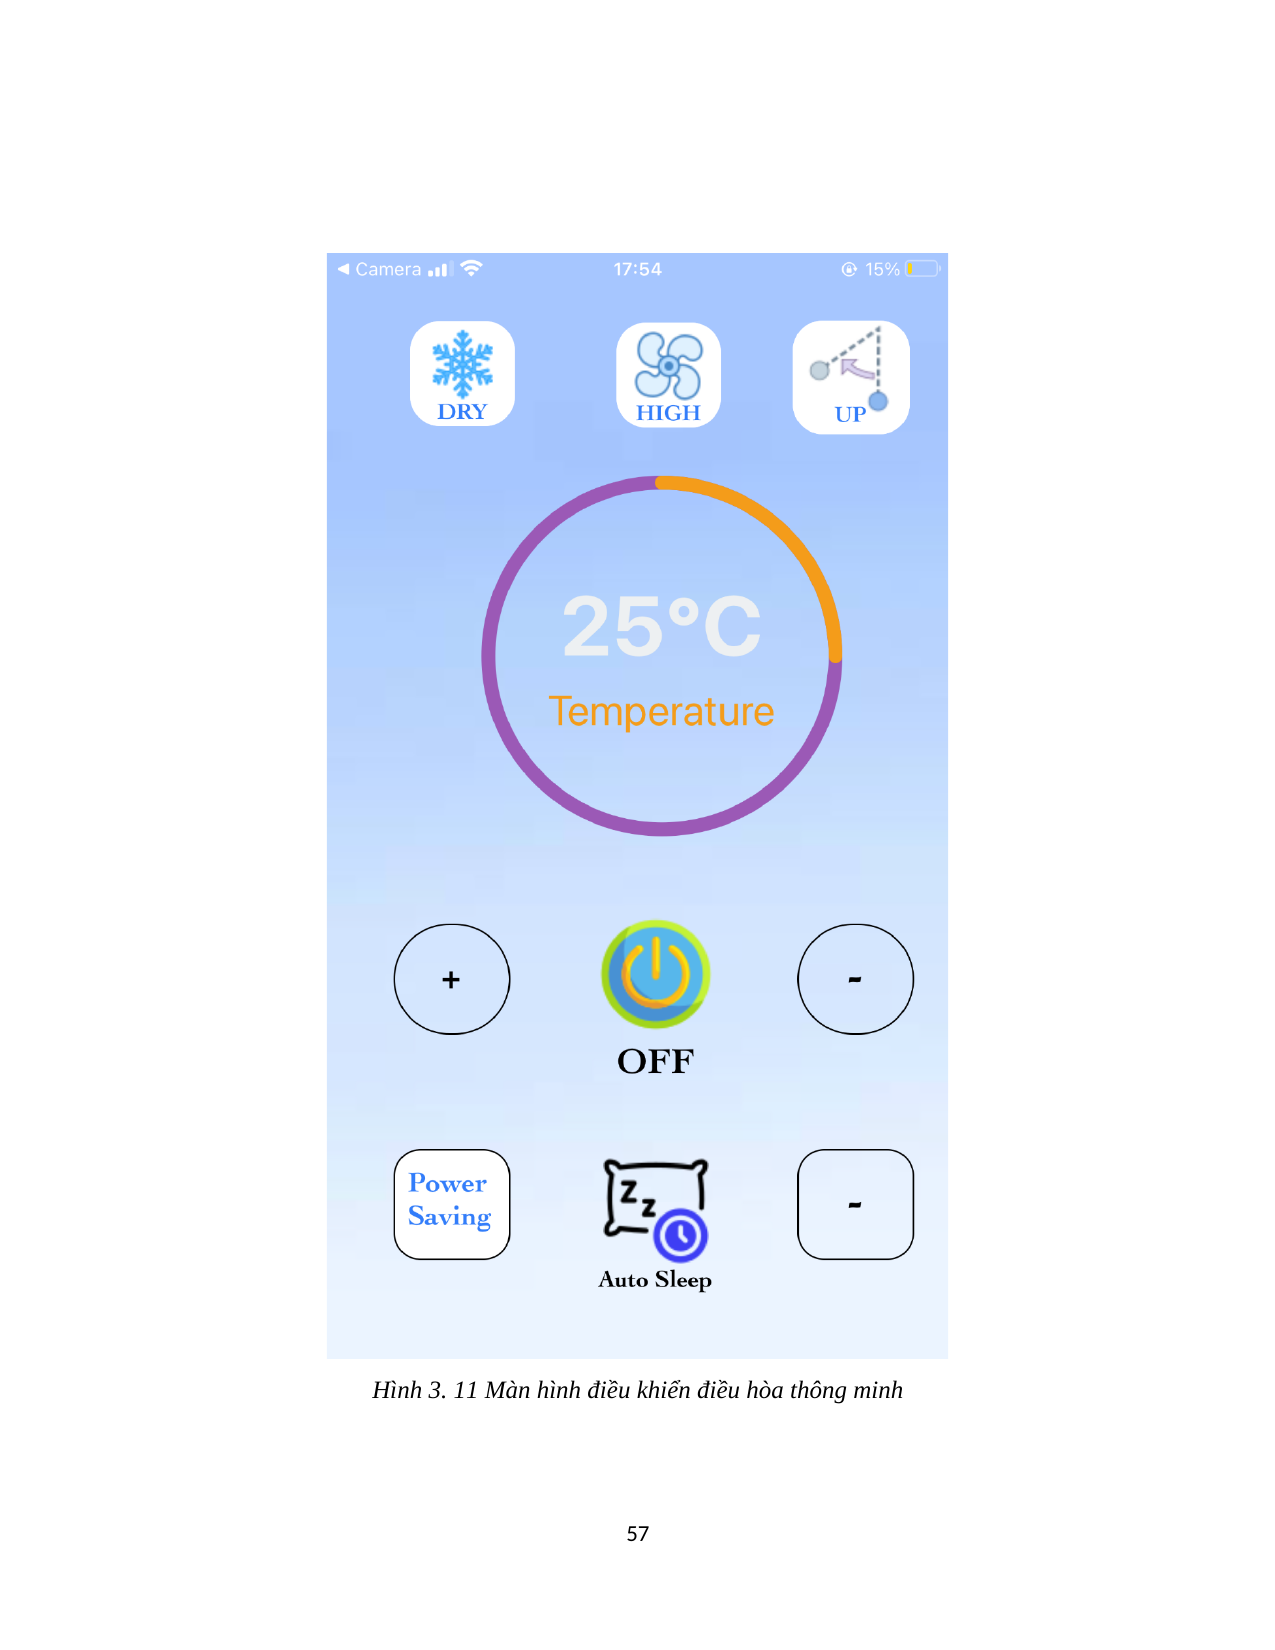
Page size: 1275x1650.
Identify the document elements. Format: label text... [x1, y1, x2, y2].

picture [326, 253, 949, 1359]
